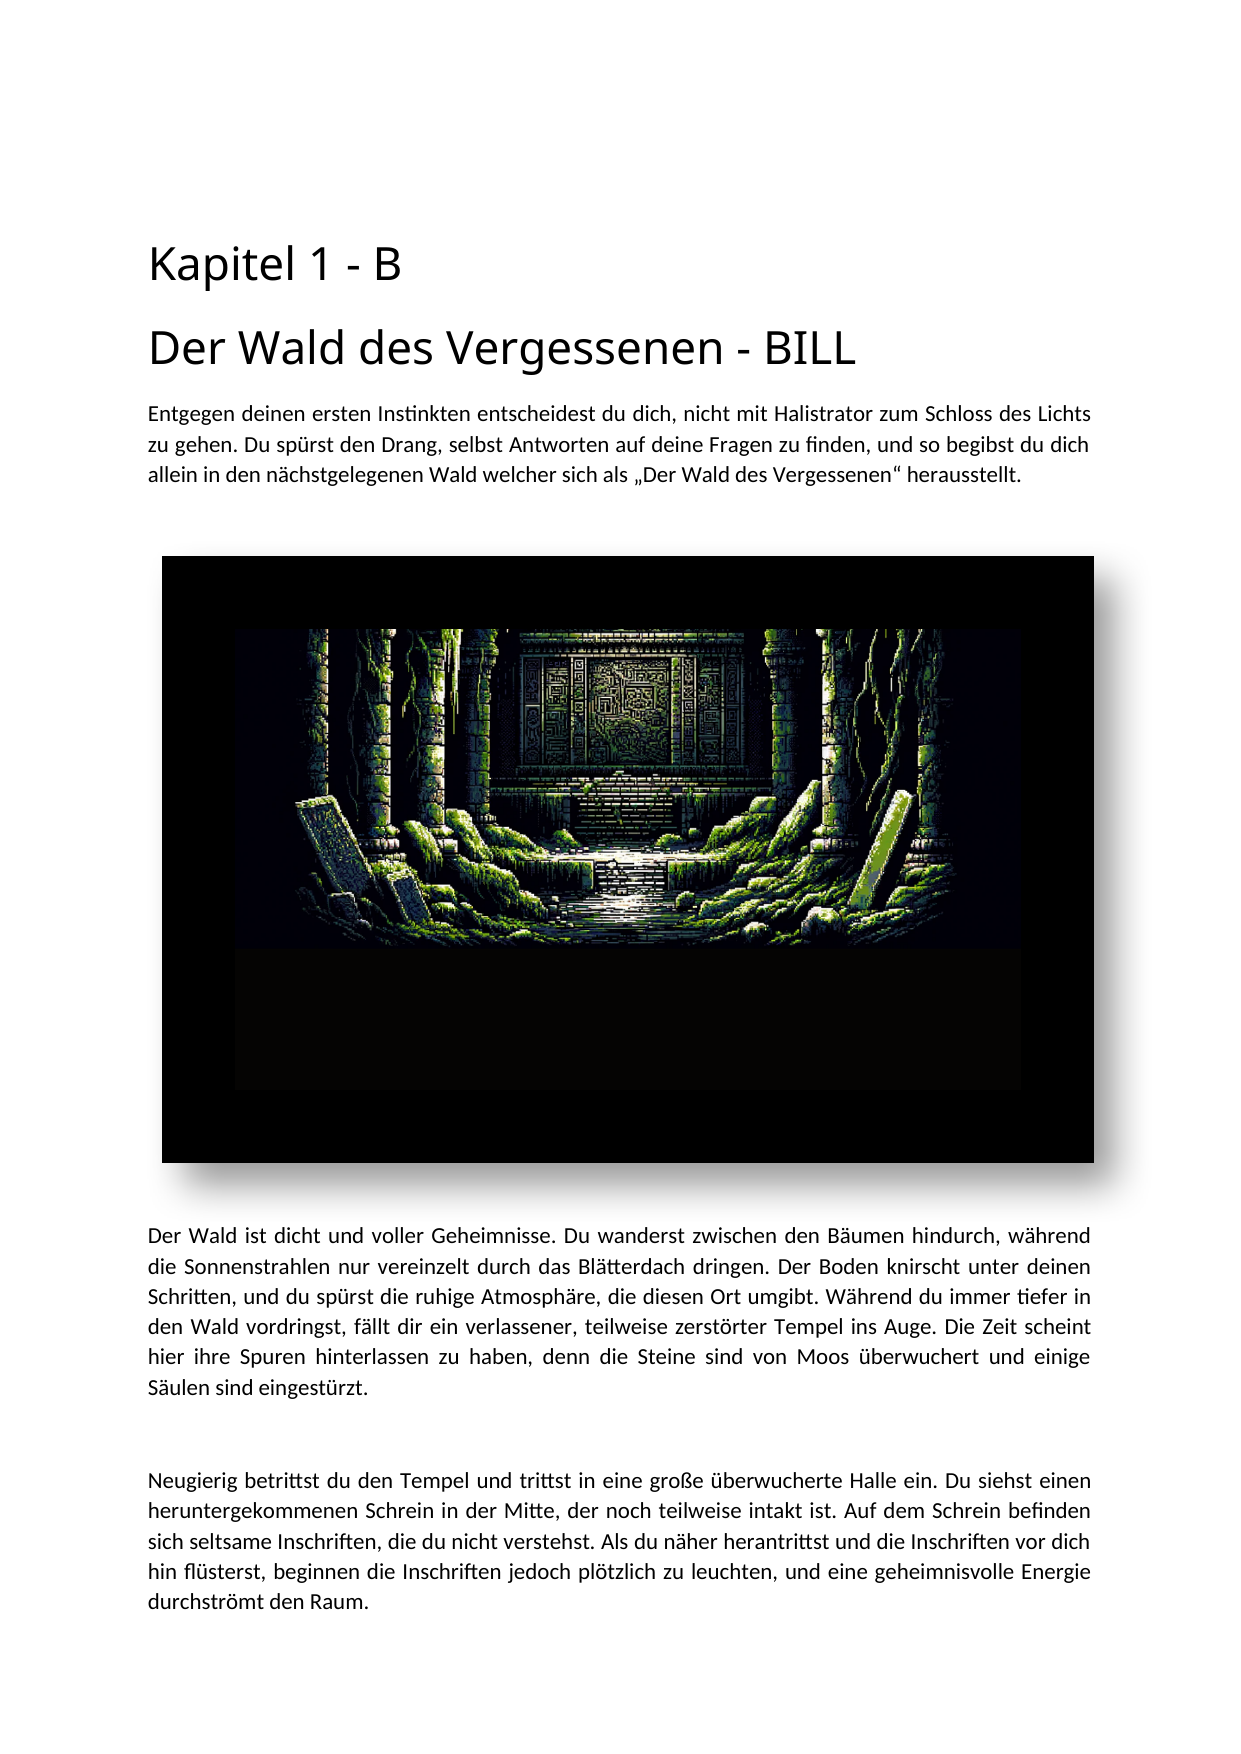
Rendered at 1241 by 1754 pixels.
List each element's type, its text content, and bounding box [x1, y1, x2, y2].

text Neugierig betrittst du den Tempel und trittst in eine große überwucherte Halle ein. Du siehst einen heruntergekommenen Schrein in der Mitte, der noch teilweise intakt ist. Auf dem Schrein befinden sich seltsame Inschriften, die du nicht verstehst. Als du näher herantrittst und die Inschriften vor dich hin flüsterst, beginnen die Inschriften jedoch plötzlich zu leuchten, und eine geheimnisvolle Energie durchströmt den Raum. [148, 1466, 1093, 1615]
picture [235, 629, 1021, 1090]
text Der Wald des Vergessenen - BILL [148, 316, 1093, 378]
text Kapitel 1 - B [148, 232, 1093, 294]
text Entgegen deinen ersten Instinkten entscheidest du dich, nicht mit Halistrator zum Schloss des Lichts zu gehen. Du spürst den Drang, selbst Antworten auf deine Fragen zu finden, und so begibst du dich allein in den nächstgelegenen Wald welcher sich als „Der Wald des Vergessenen“ herausstellt. [148, 399, 1093, 488]
